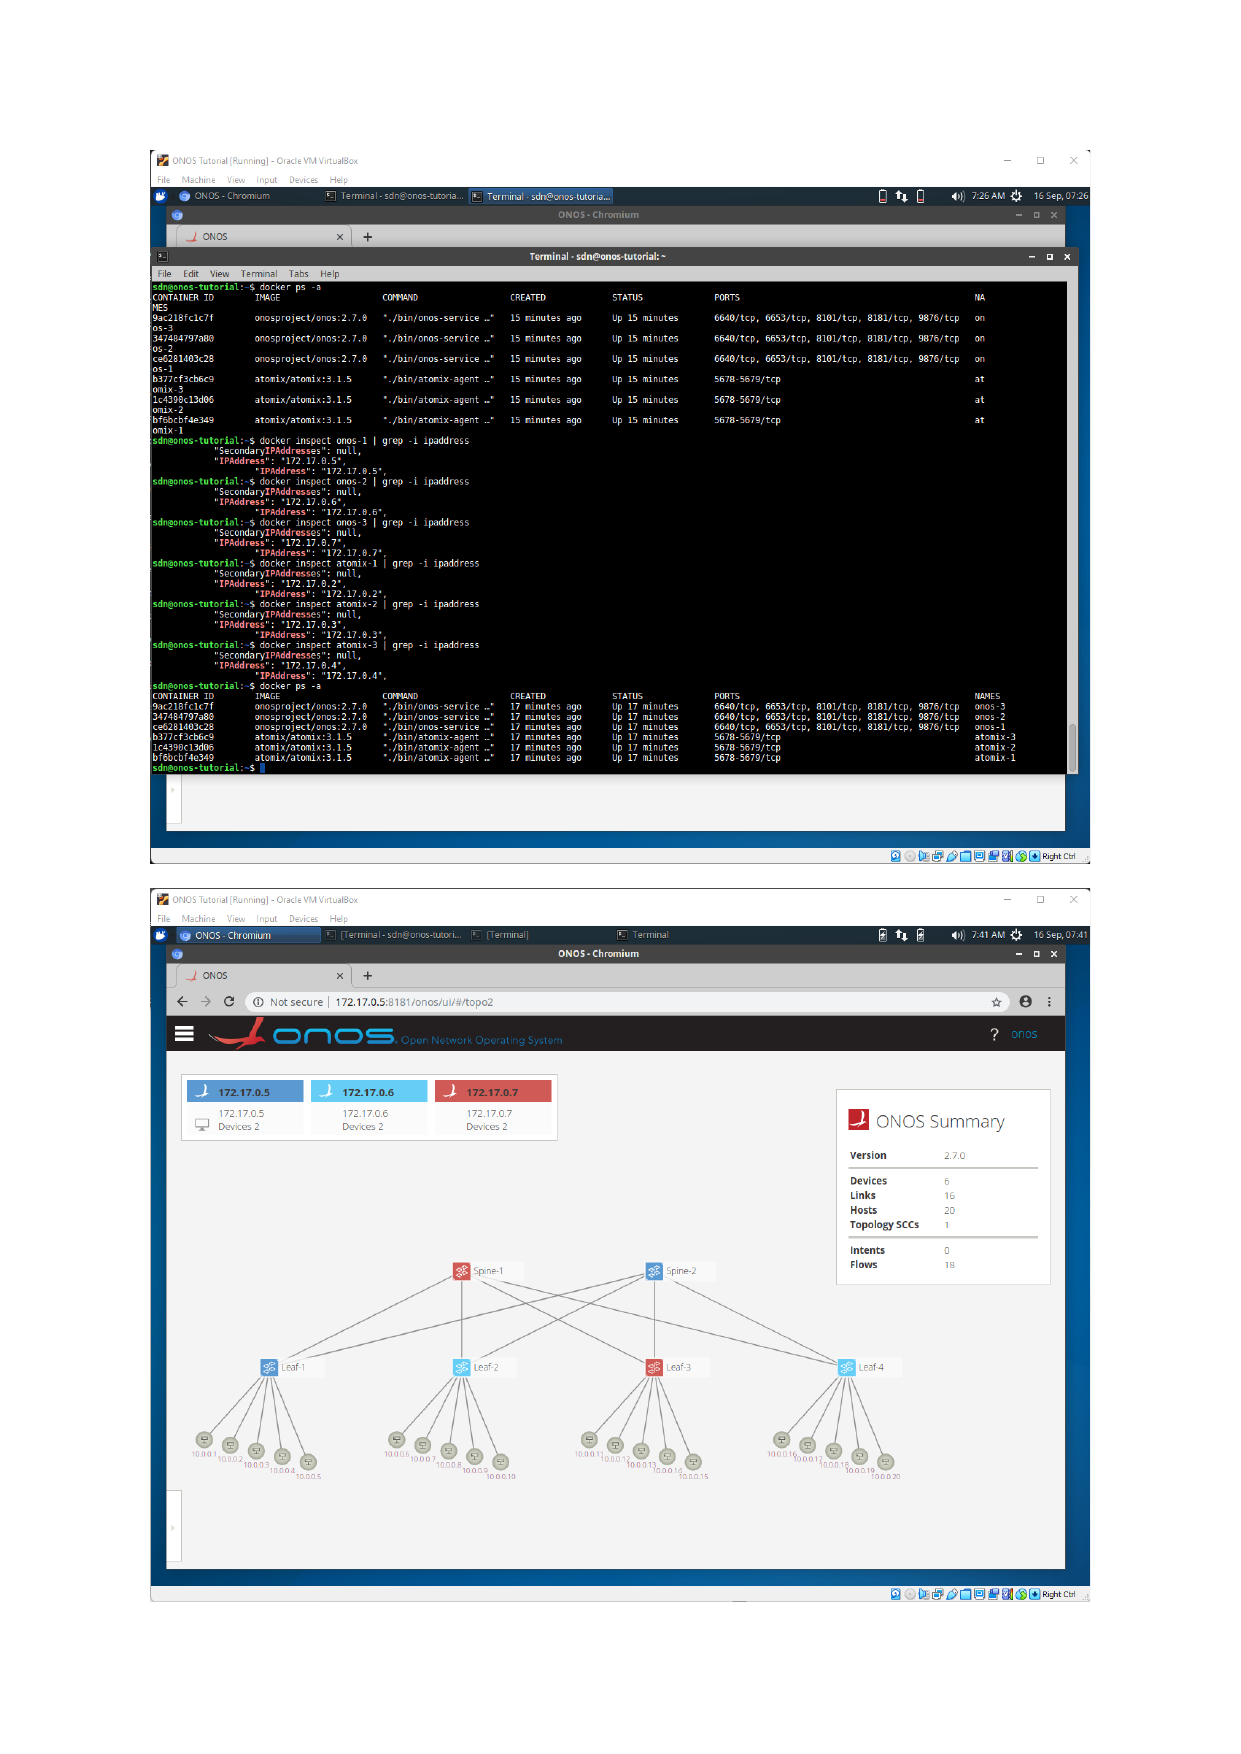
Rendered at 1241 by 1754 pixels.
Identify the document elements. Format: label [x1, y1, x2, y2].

picture [150, 150, 1091, 864]
picture [150, 888, 1091, 1602]
